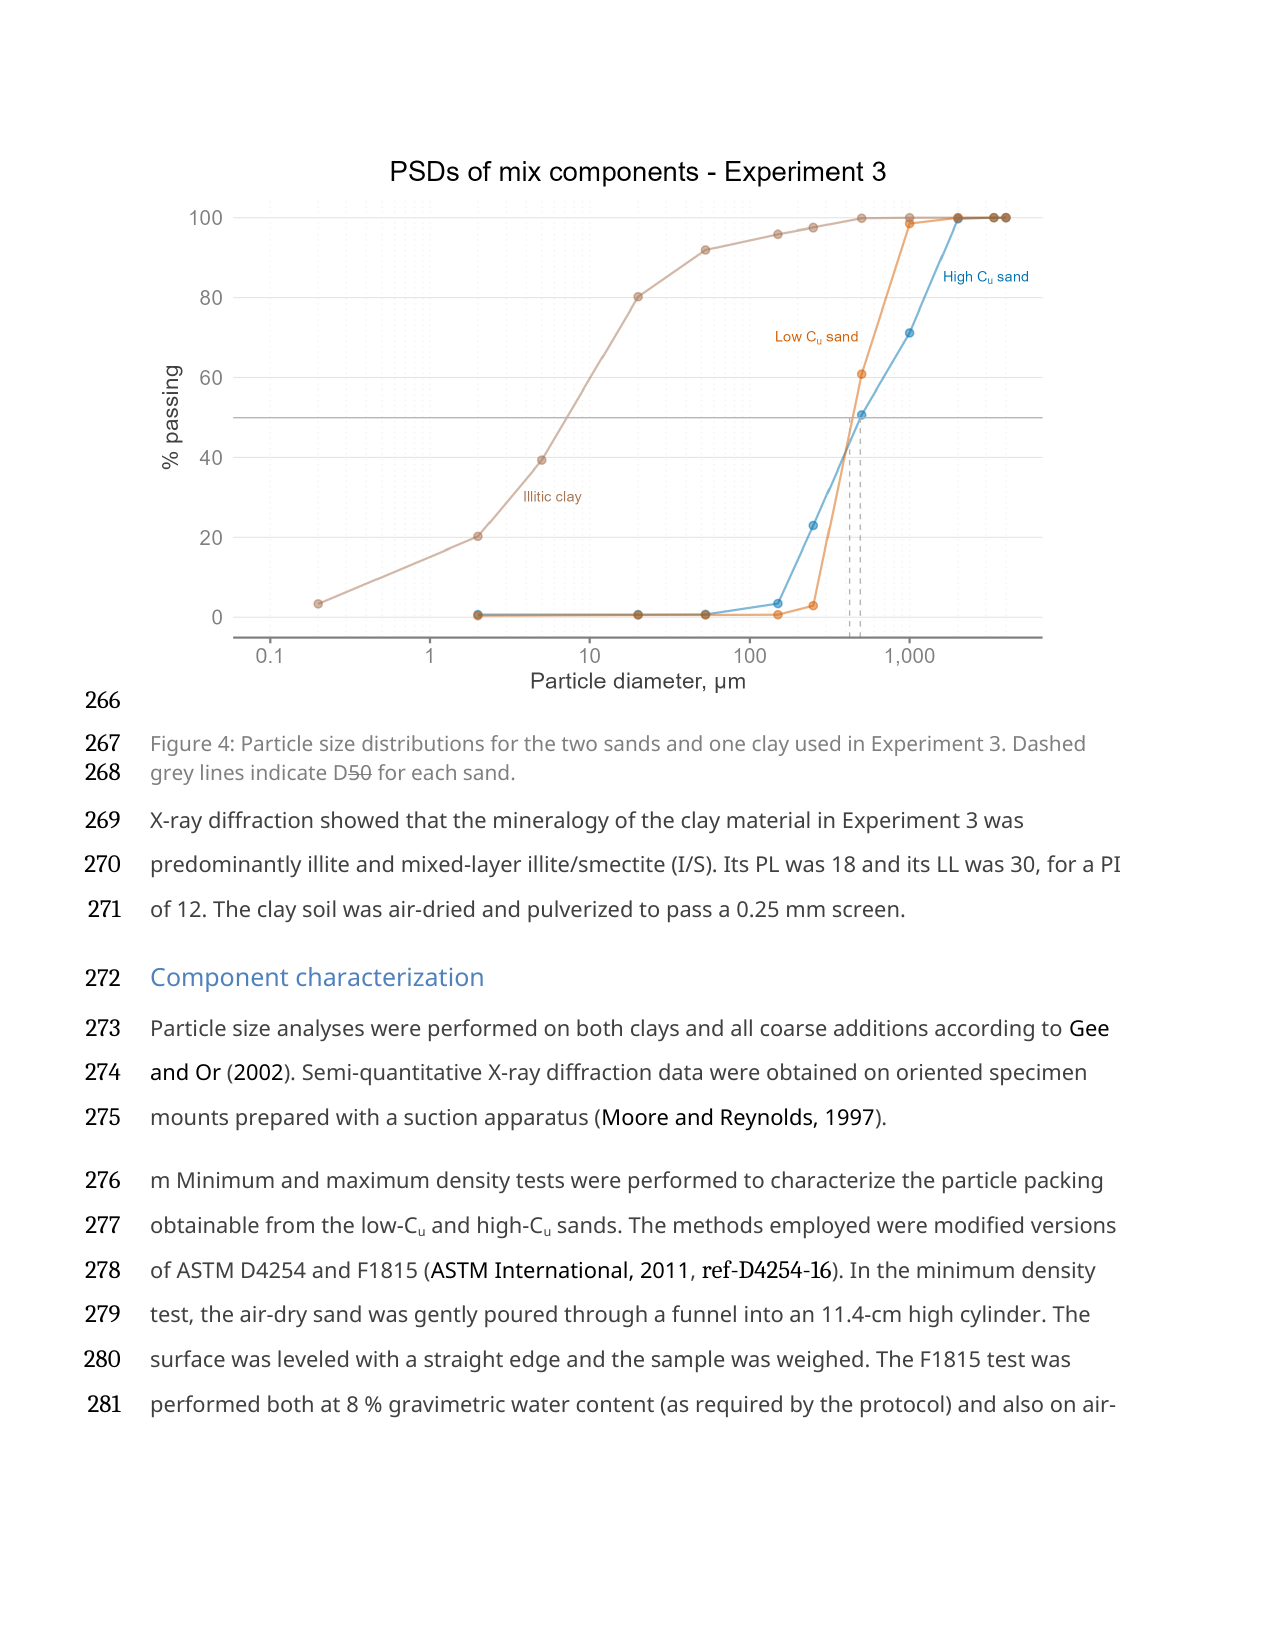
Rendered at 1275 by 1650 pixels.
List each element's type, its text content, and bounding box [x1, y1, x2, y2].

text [150, 1165, 1125, 1418]
subtitle Component characterization [150, 960, 1125, 994]
text Particle size analyses were performed on both clays and all coarse additions according to Gee and Or (2002). Semi-quantitative X-ray diffraction data were obtained on oriented specimen mounts prepared with a suction apparatus (Moore and Reynolds, 1997). [150, 1012, 1125, 1132]
text X-ray diffraction showed that the mineralogy of the clay material in Experiment 3 was predominantly illite and mixed-layer illite/smectite (I/S). Its PL was 18 and its LL was 30, for a PI of 12. The clay soil was air-dried and pulverized to pass a 0.25 mm screen. [150, 805, 1125, 924]
picture [150, 150, 1053, 709]
text Figure 4: Particle size distributions for the two sands and one clay used in Experiment 3. Dashed grey lines indicate D50 for each sand. [150, 729, 1125, 786]
